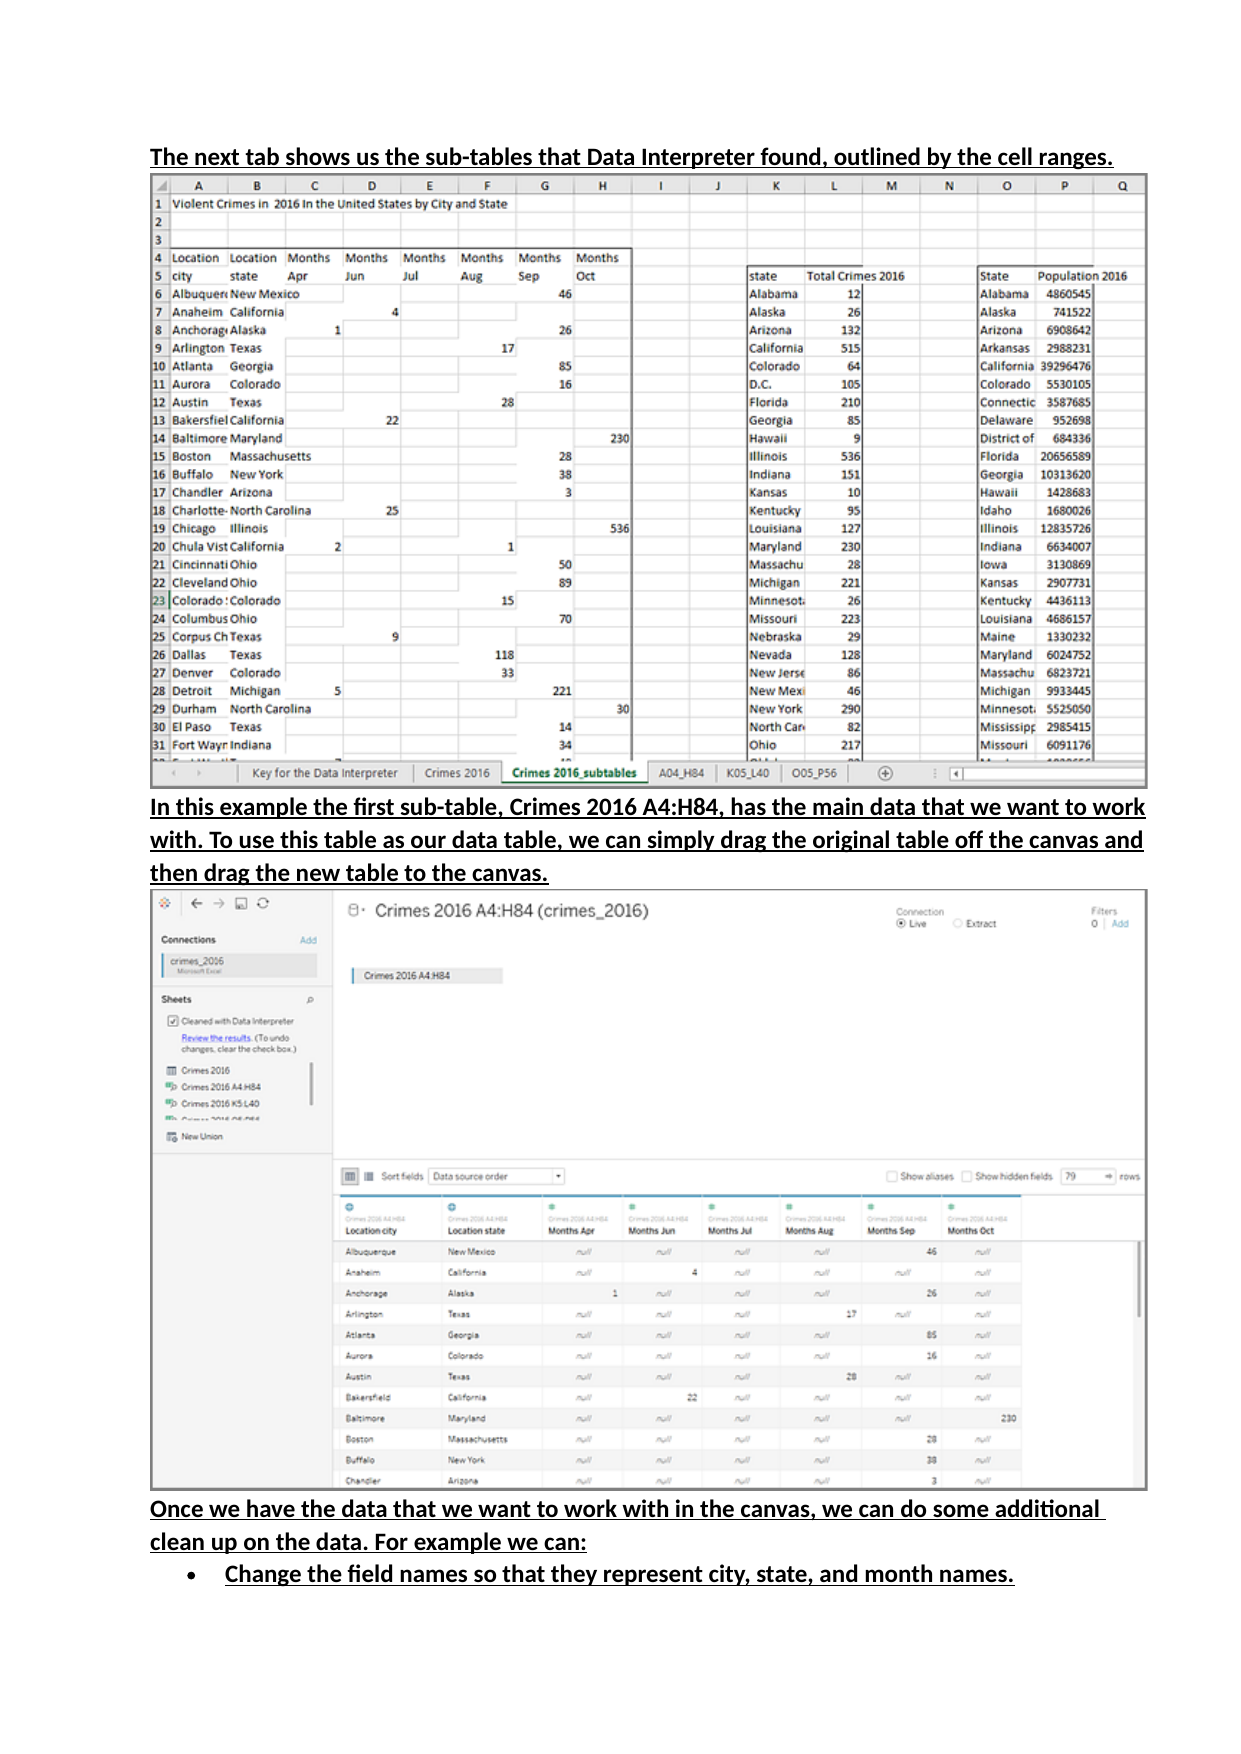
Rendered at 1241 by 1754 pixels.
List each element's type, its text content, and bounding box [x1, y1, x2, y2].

picture [150, 889, 1148, 1491]
picture [150, 173, 1148, 789]
text The next tab shows us the sub-tables that Data Interpreter found, outlined by the cell ranges. [150, 141, 1148, 171]
text In this example the first sub-table, Crimes 2016 A4:H84, has the main data that we want to work with. To use this table as our data table, we can simply drag the original table off the canvas and then drag the new table to the canvas. [150, 791, 1148, 887]
list Change the field names so that they represent city, state, and month names. [187, 1559, 1148, 1589]
text Once we have the data that we want to work with in the canvas, we can do some additional clean up on the data. For example we can: [150, 1493, 1148, 1556]
